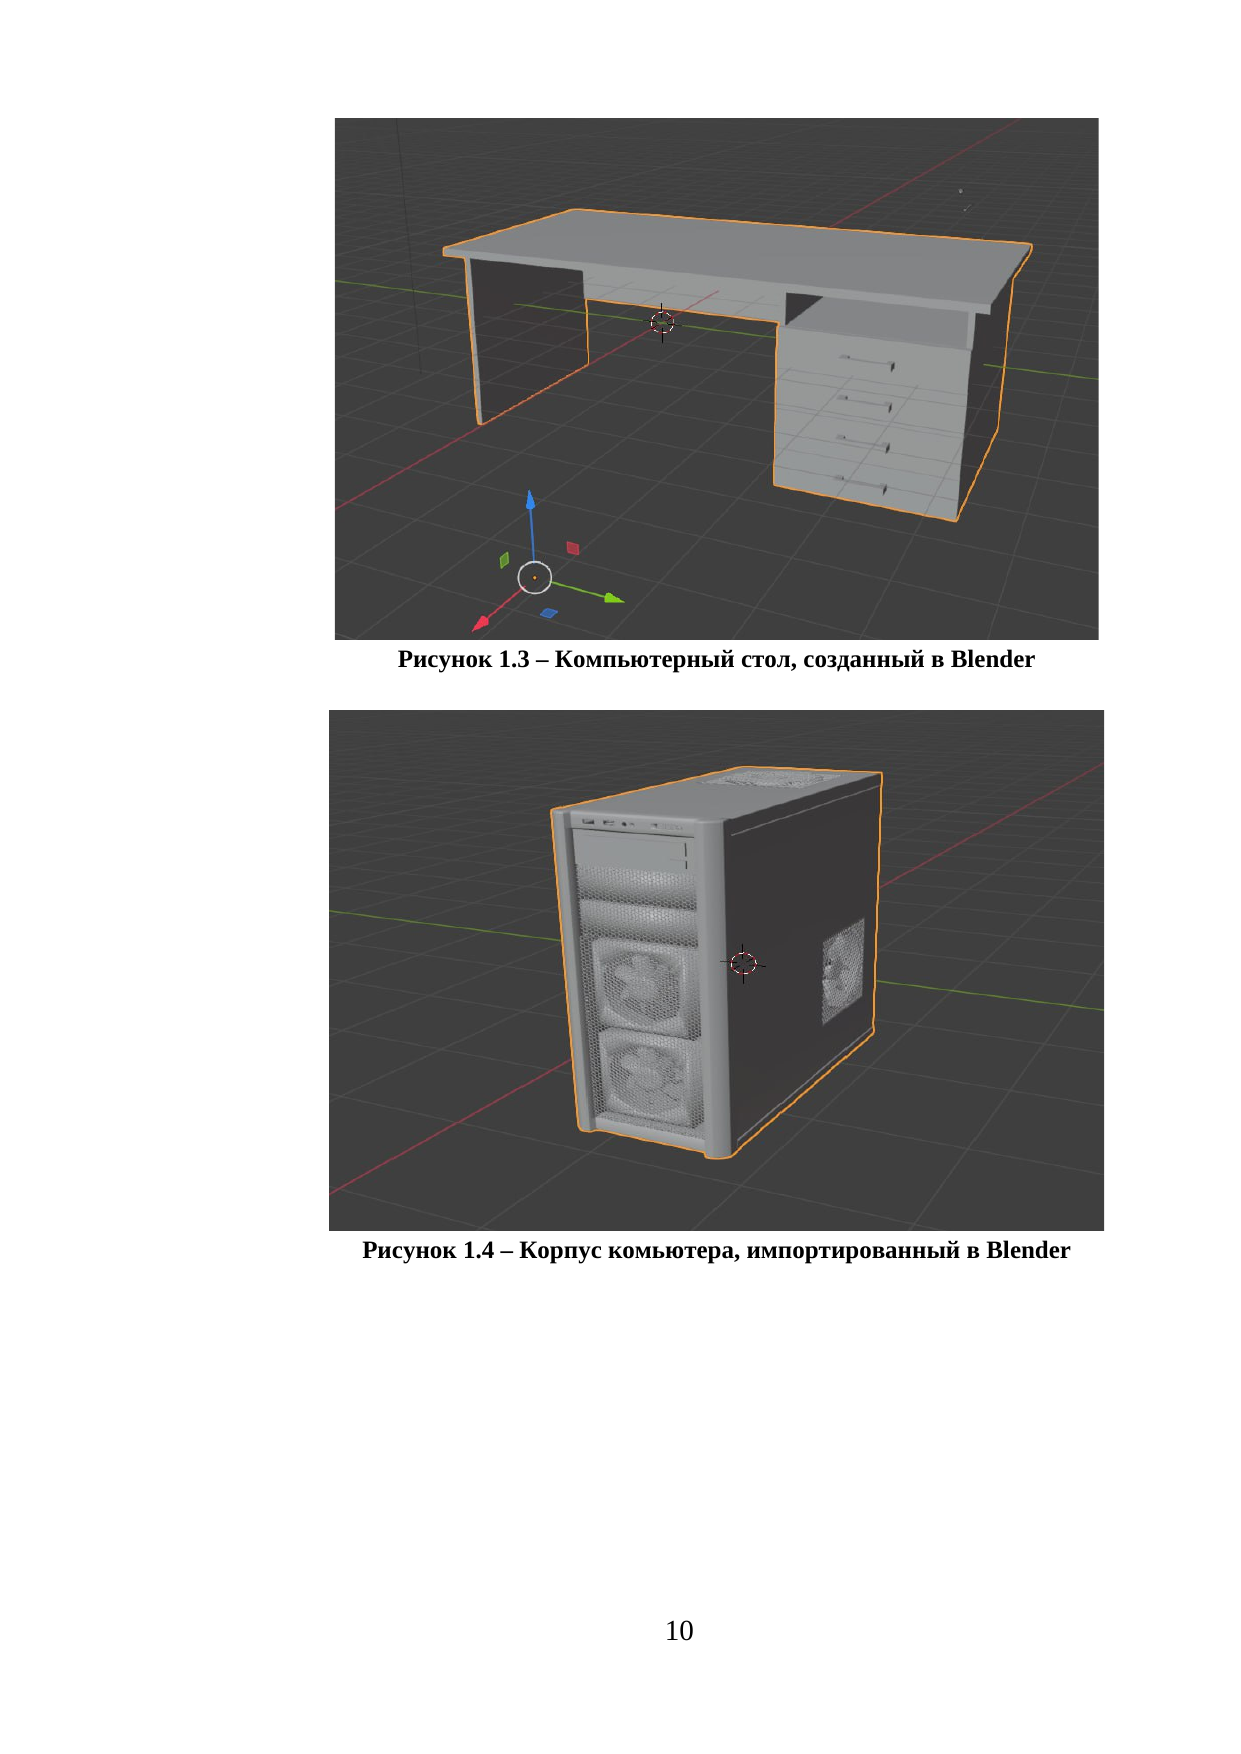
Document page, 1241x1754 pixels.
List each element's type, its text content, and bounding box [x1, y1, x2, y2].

text Рисунок 1.4 – Корпус комьютера, импортированный в Blender [177, 1235, 1181, 1264]
picture [329, 710, 1105, 1231]
text Рисунок 1.3 – Компьютерный стол, созданный в Blender [177, 644, 1181, 673]
picture [334, 118, 1099, 640]
